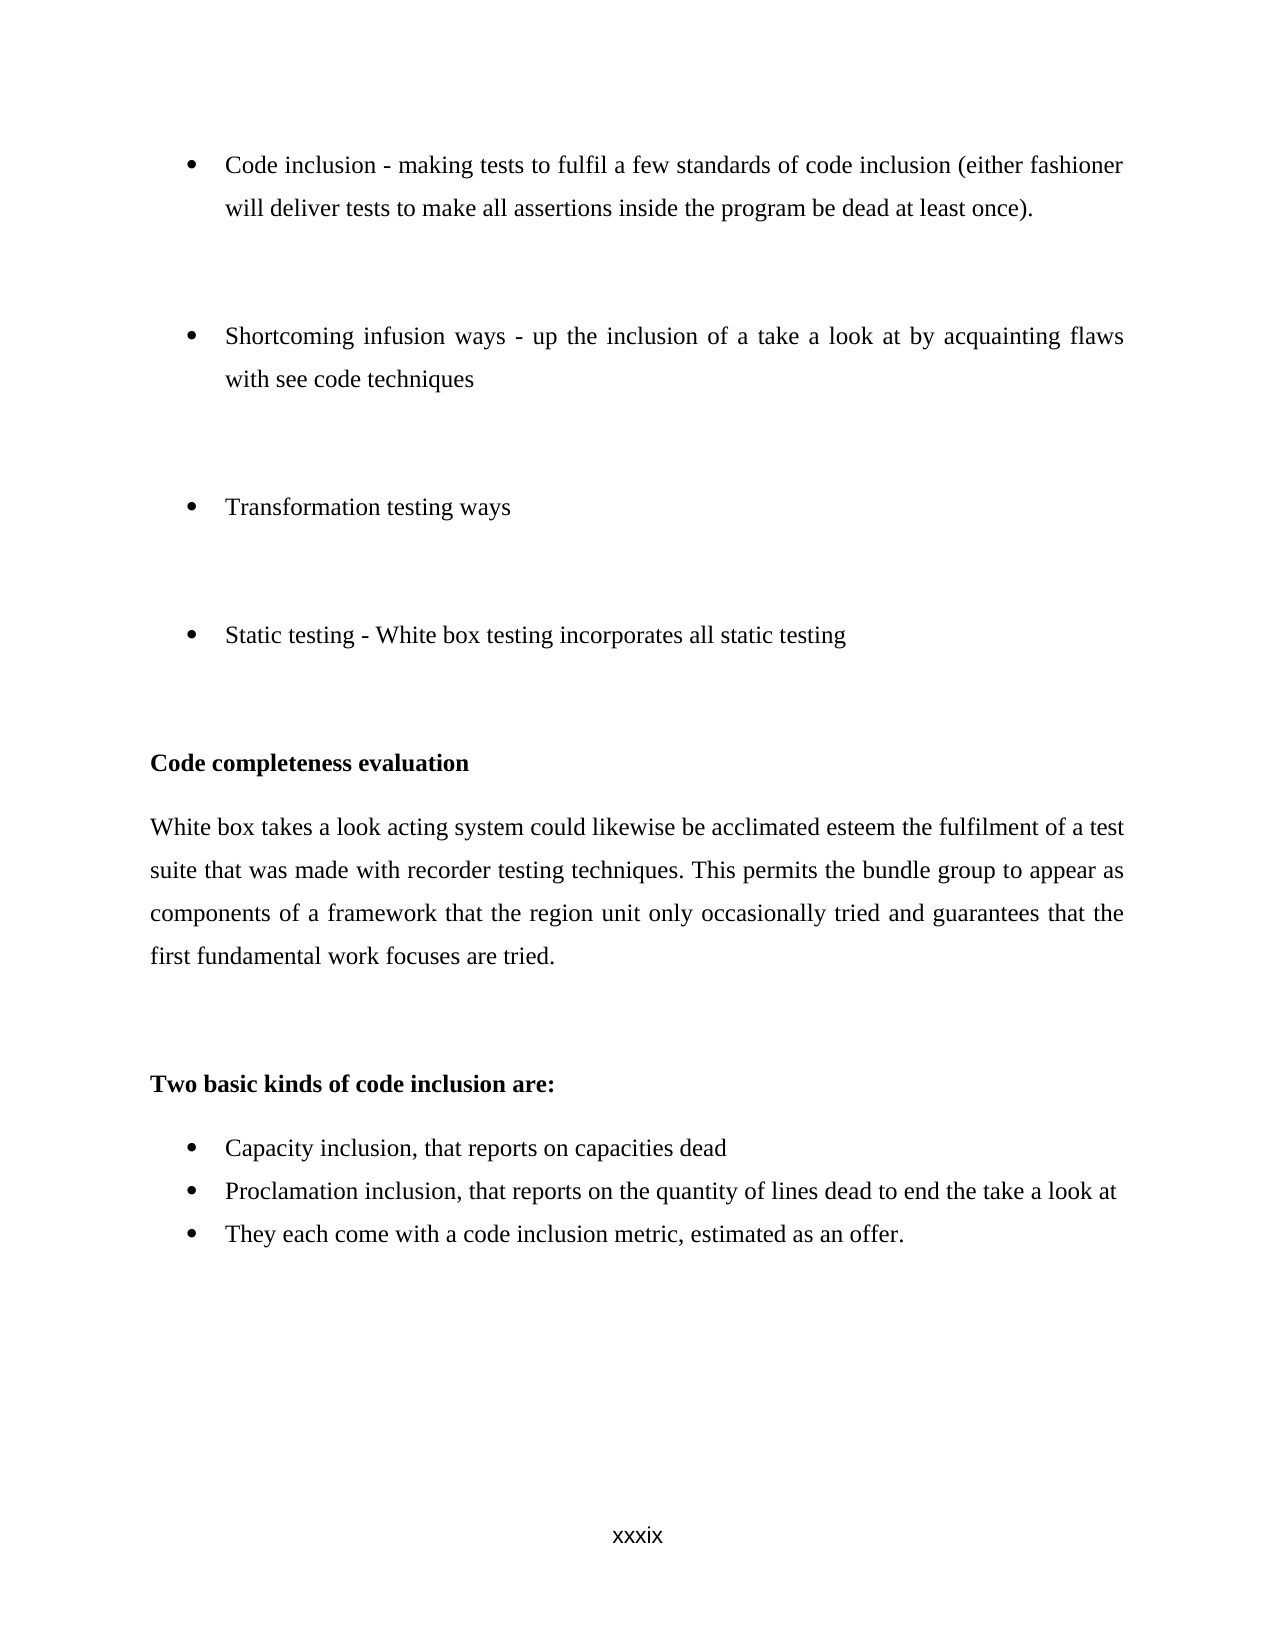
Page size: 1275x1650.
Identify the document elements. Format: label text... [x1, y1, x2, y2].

list Code inclusion - making tests to fulfil a few standards of code inclusion (either fashioner will deliver tests to make all assertions inside the program be dead at least once). [187, 150, 1125, 222]
list Transformation testing ways [187, 492, 1125, 521]
list Static testing - White box testing incorporates all static testing [187, 620, 1125, 649]
list Shortcoming infusion ways - up the inclusion of a take a look at by acquainting flaws with see code techniques [187, 321, 1125, 393]
list They each come with a code inclusion metric, estimated as an offer. [187, 1219, 1125, 1248]
text Code completeness evaluation [150, 748, 1125, 777]
list Capacity inclusion, that reports on capacities dead [187, 1133, 1125, 1162]
text Two basic kinds of code inclusion are: [150, 1069, 1125, 1098]
list Proclamation inclusion, that reports on the quantity of lines dead to end the take a look at [187, 1176, 1125, 1205]
text White box takes a look acting system could likewise be acclimated esteem the fulfilment of a test suite that was made with recorder testing techniques. This permits the bundle group to appear as components of a framework that the region unit only occasionally tried and guarantees that the first fundamental work focuses are tried. [150, 812, 1125, 970]
